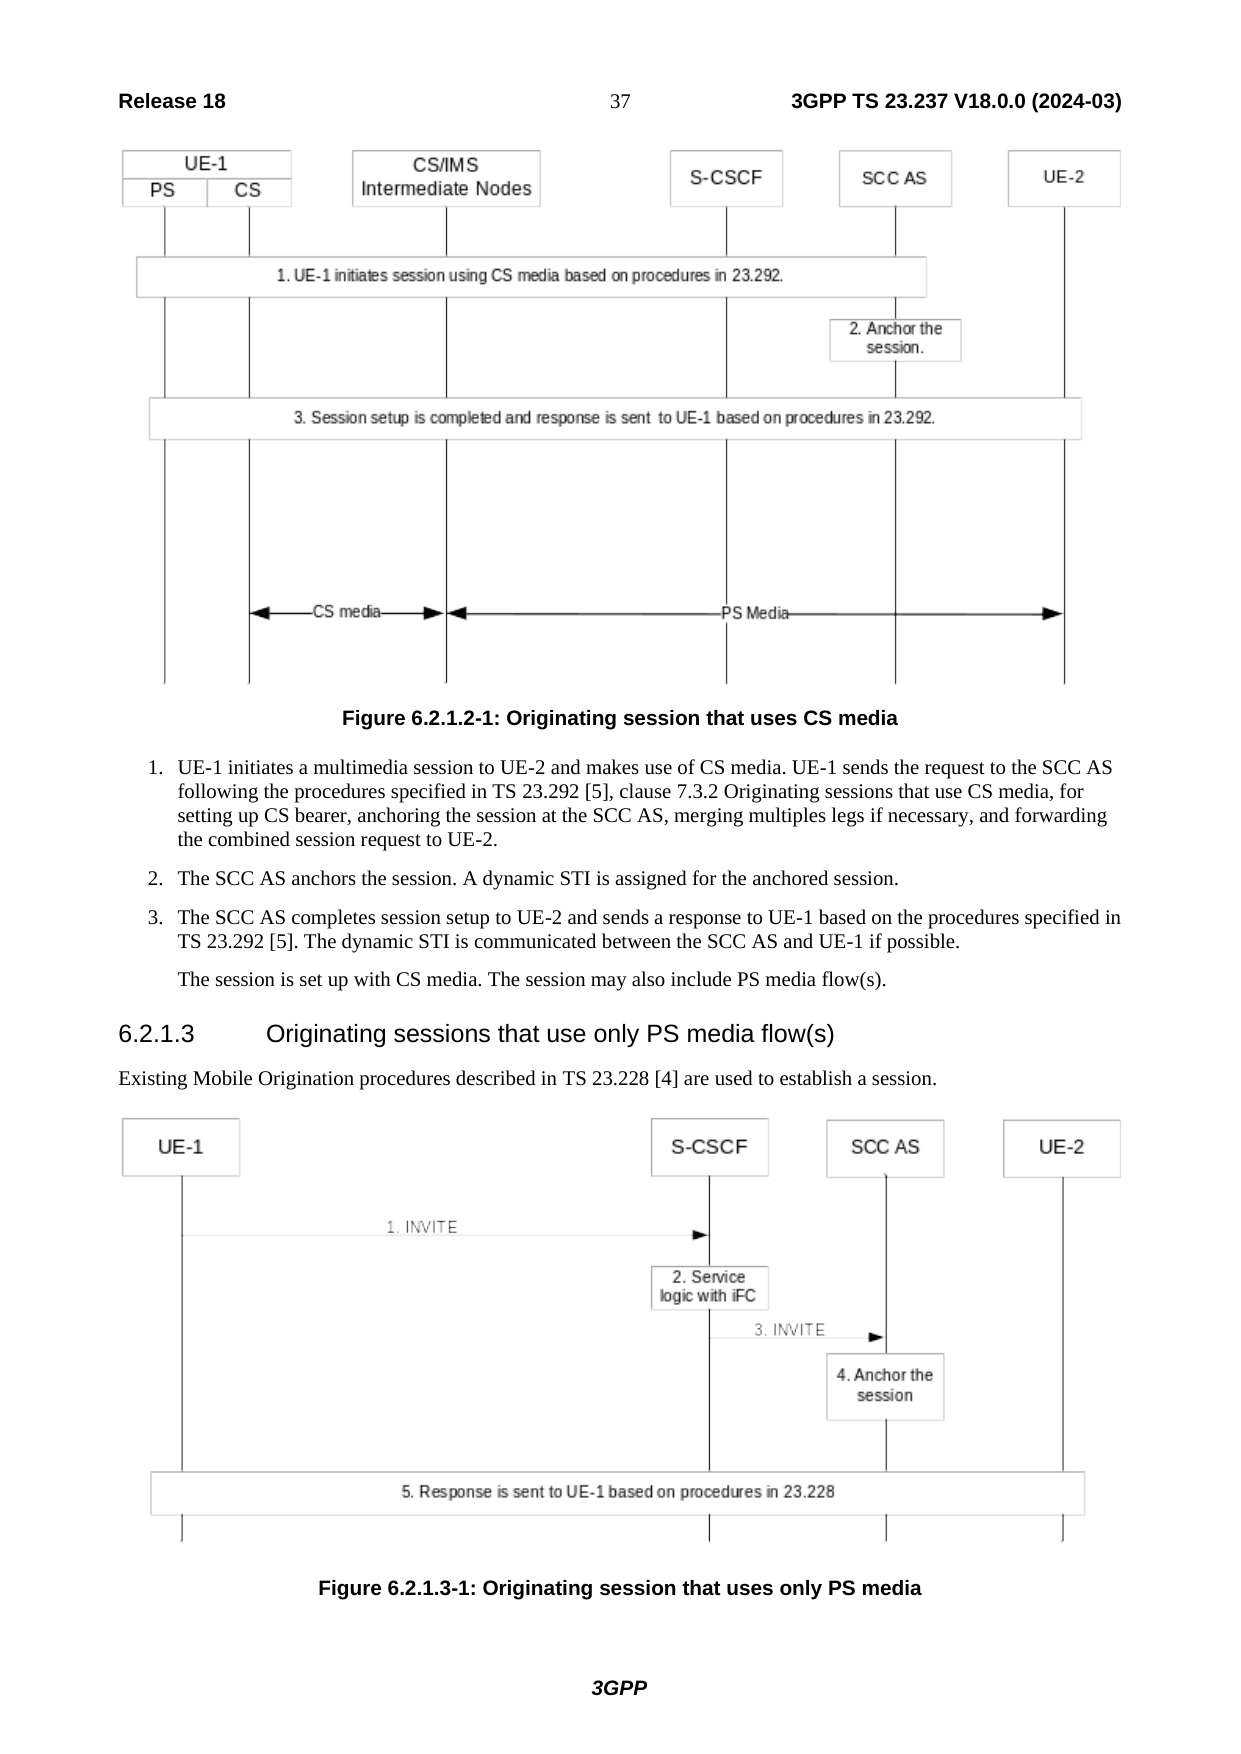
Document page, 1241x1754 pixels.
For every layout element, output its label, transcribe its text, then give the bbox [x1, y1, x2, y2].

subtitle 6.2.1.3 Originating sessions that use only PS media flow(s) [118, 1018, 1122, 1047]
text 2. The SCC AS anchors the session. A dynamic STI is assigned for the anchored session. [148, 866, 1122, 890]
text The session is set up with CS media. The session may also include PS media flow(s). [148, 967, 1122, 991]
text Figure 6.2.1.3-1: Originating session that uses only PS media [118, 1575, 1122, 1599]
text 3. The SCC AS completes session setup to UE-2 and sends a response to UE-1 based on the procedures specified in TS 23.292 [5]. The dynamic STI is communicated between the SCC AS and UE-1 if possible. [148, 905, 1122, 953]
text Existing Mobile Origination procedures described in TS 23.228 [4] are used to establish a session. [118, 1066, 1122, 1090]
text 1. UE-1 initiates a multimedia session to UE-2 and makes use of CS media. UE-1 sends the request to the SCC AS following the procedures specified in TS 23.292 [5], clause 7.3.2 Originating sessions that use CS media, for setting up CS bearer, anchoring the session at the SCC AS, merging multiples legs if necessary, and forwarding the combined session request to UE-2. [148, 755, 1122, 851]
text Figure 6.2.1.2-1: Originating session that uses CS media [118, 706, 1122, 730]
